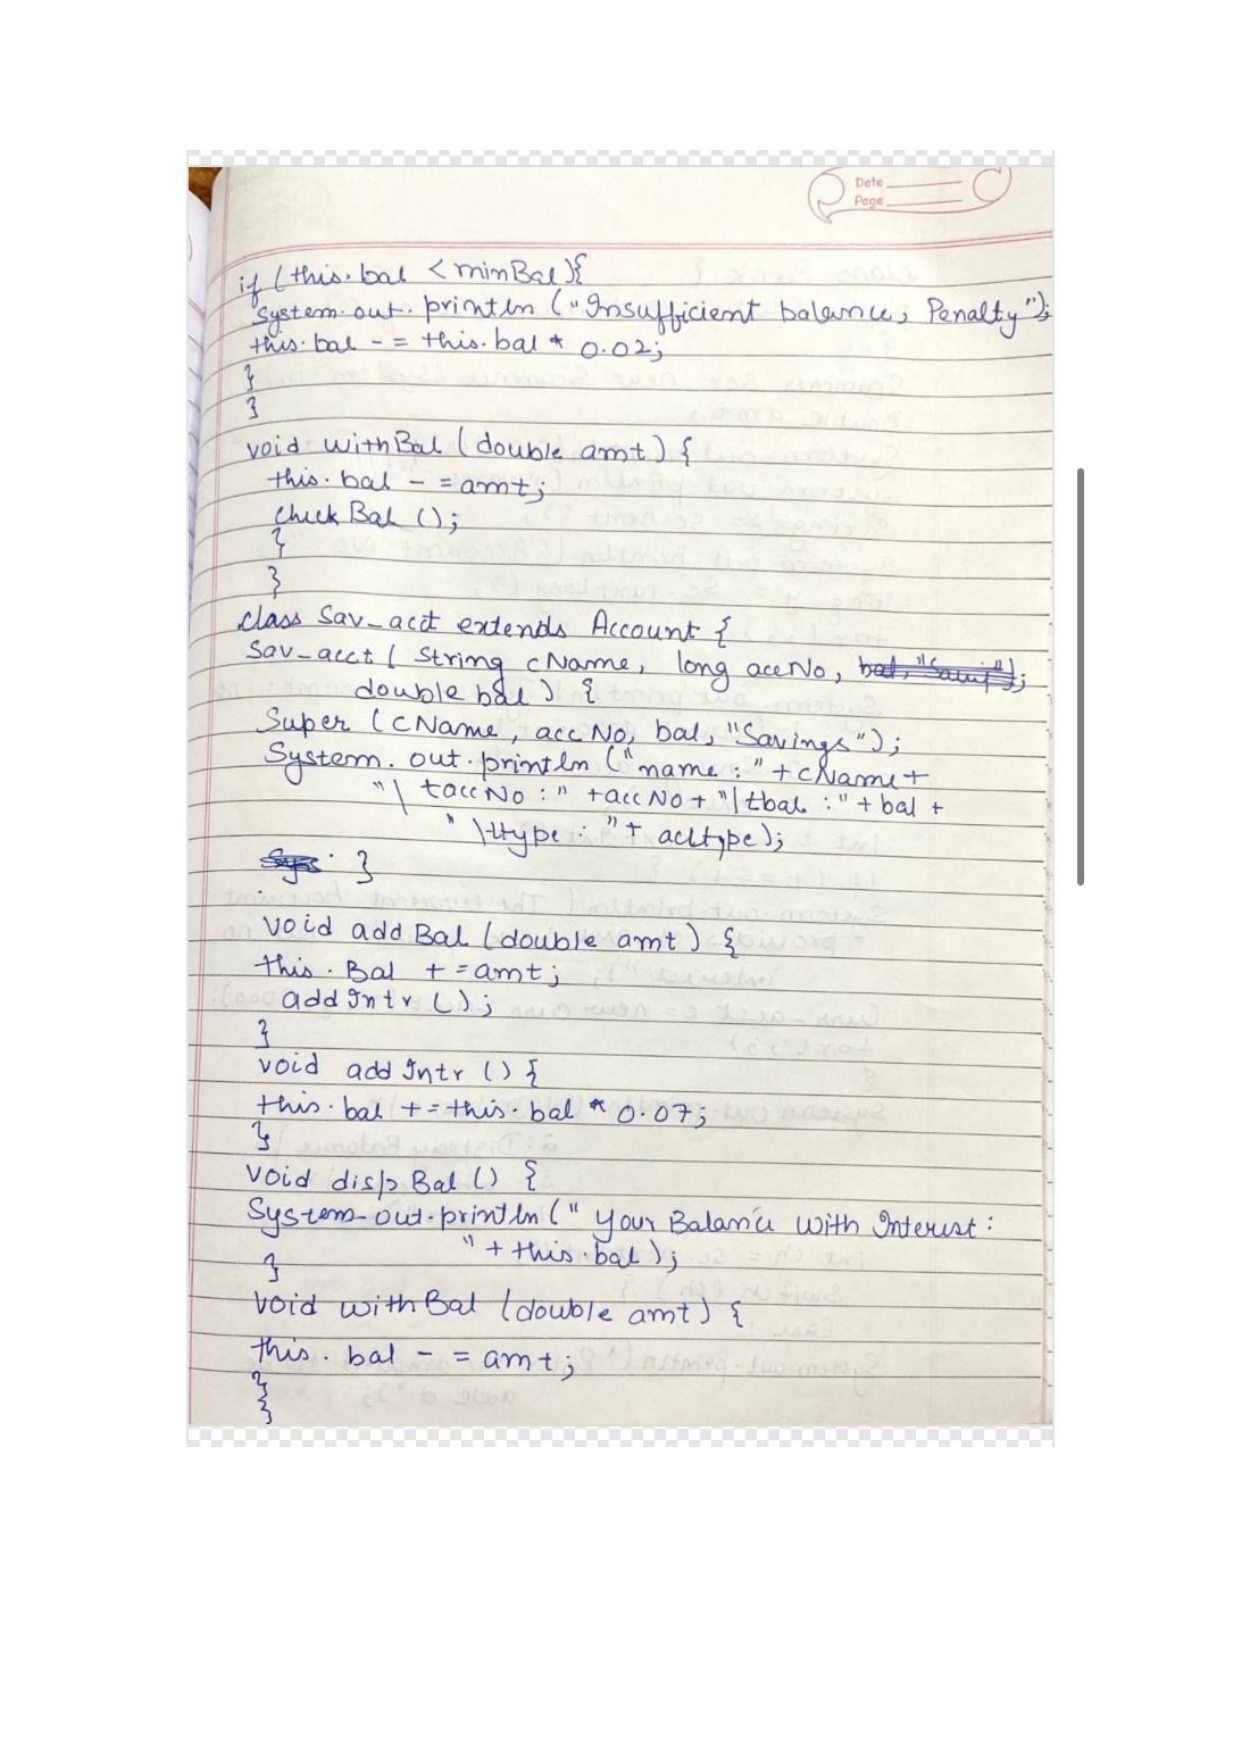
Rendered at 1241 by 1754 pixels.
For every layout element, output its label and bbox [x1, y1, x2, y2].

picture [150, 150, 1091, 1447]
